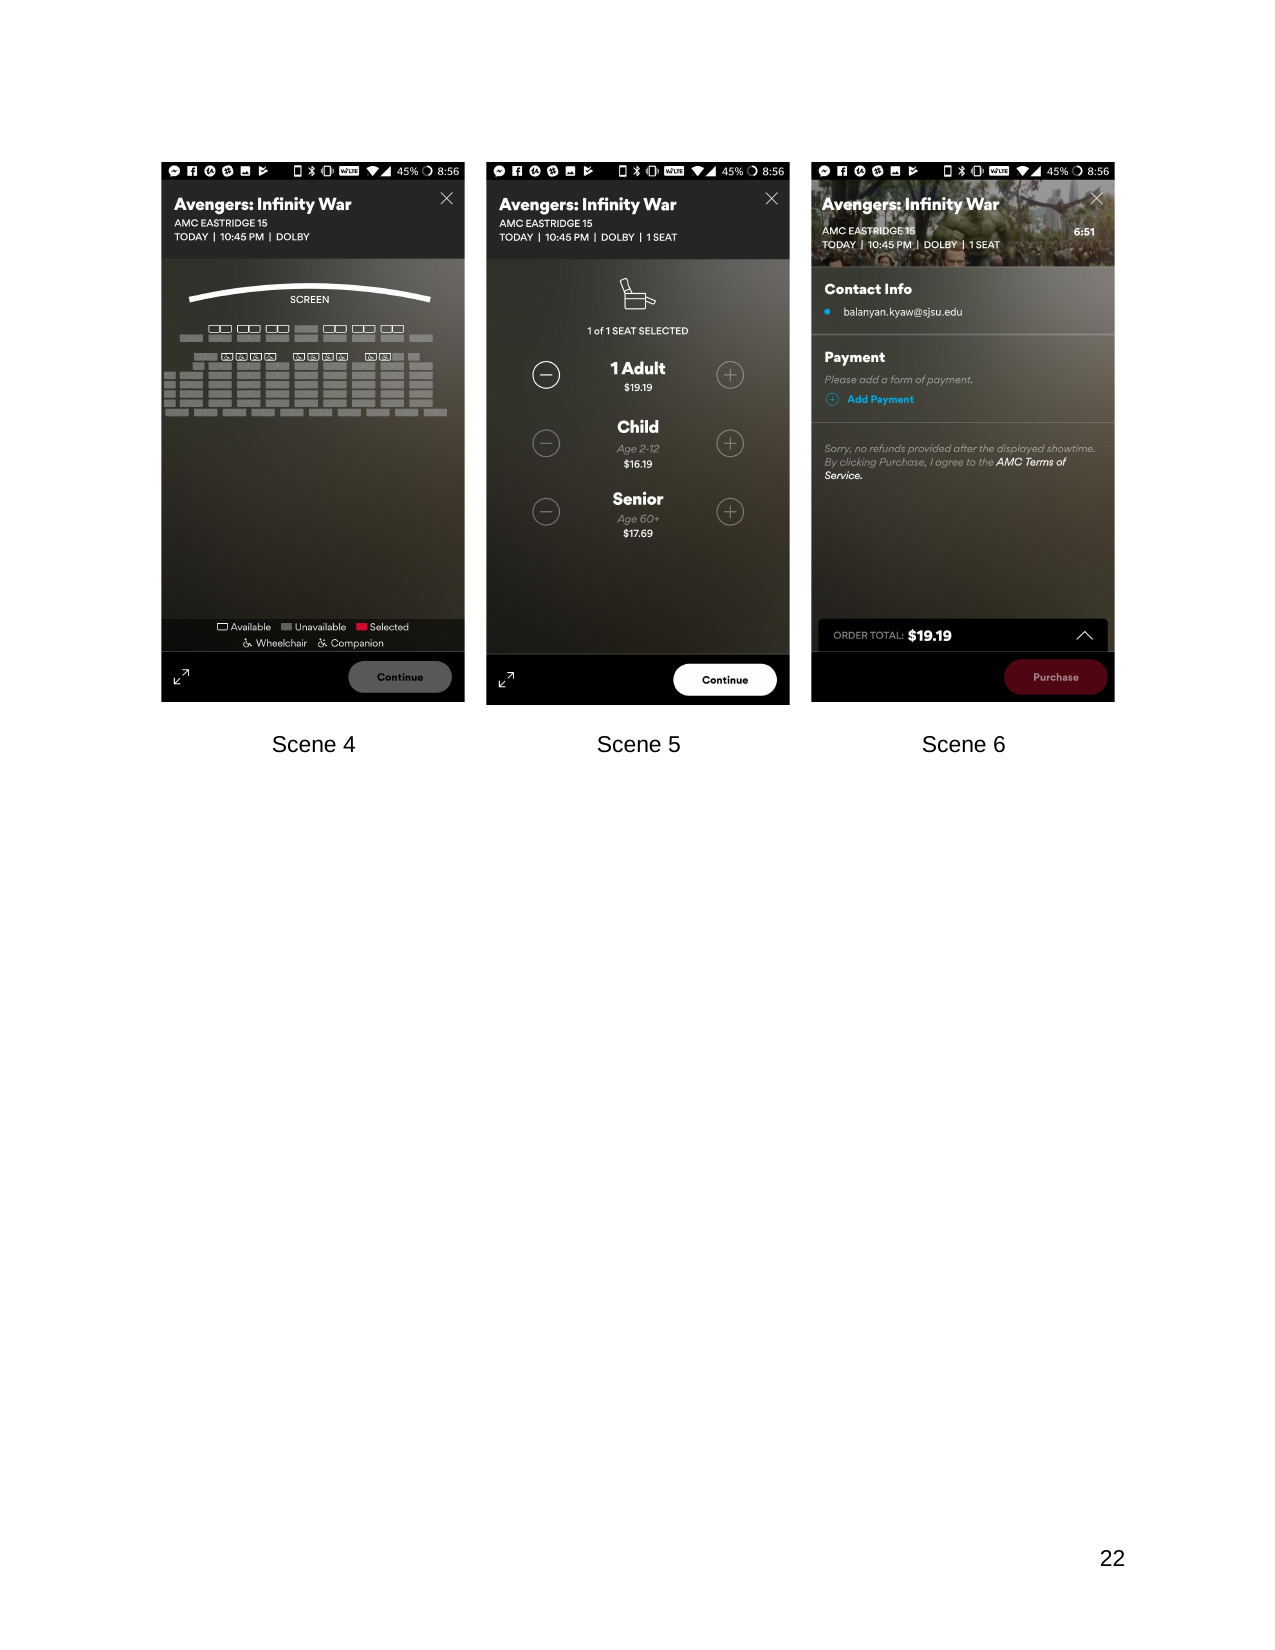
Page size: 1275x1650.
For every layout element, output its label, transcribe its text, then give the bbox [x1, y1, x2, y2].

picture [811, 162, 1115, 702]
table_cell [152, 152, 475, 718]
table_cell [802, 152, 1125, 718]
picture [161, 162, 465, 702]
table_cell Scene 6 [802, 721, 1125, 768]
table_cell Scene 5 [477, 721, 800, 768]
picture [486, 162, 790, 705]
table_cell Scene 4 [152, 721, 475, 768]
table_cell [477, 152, 800, 718]
